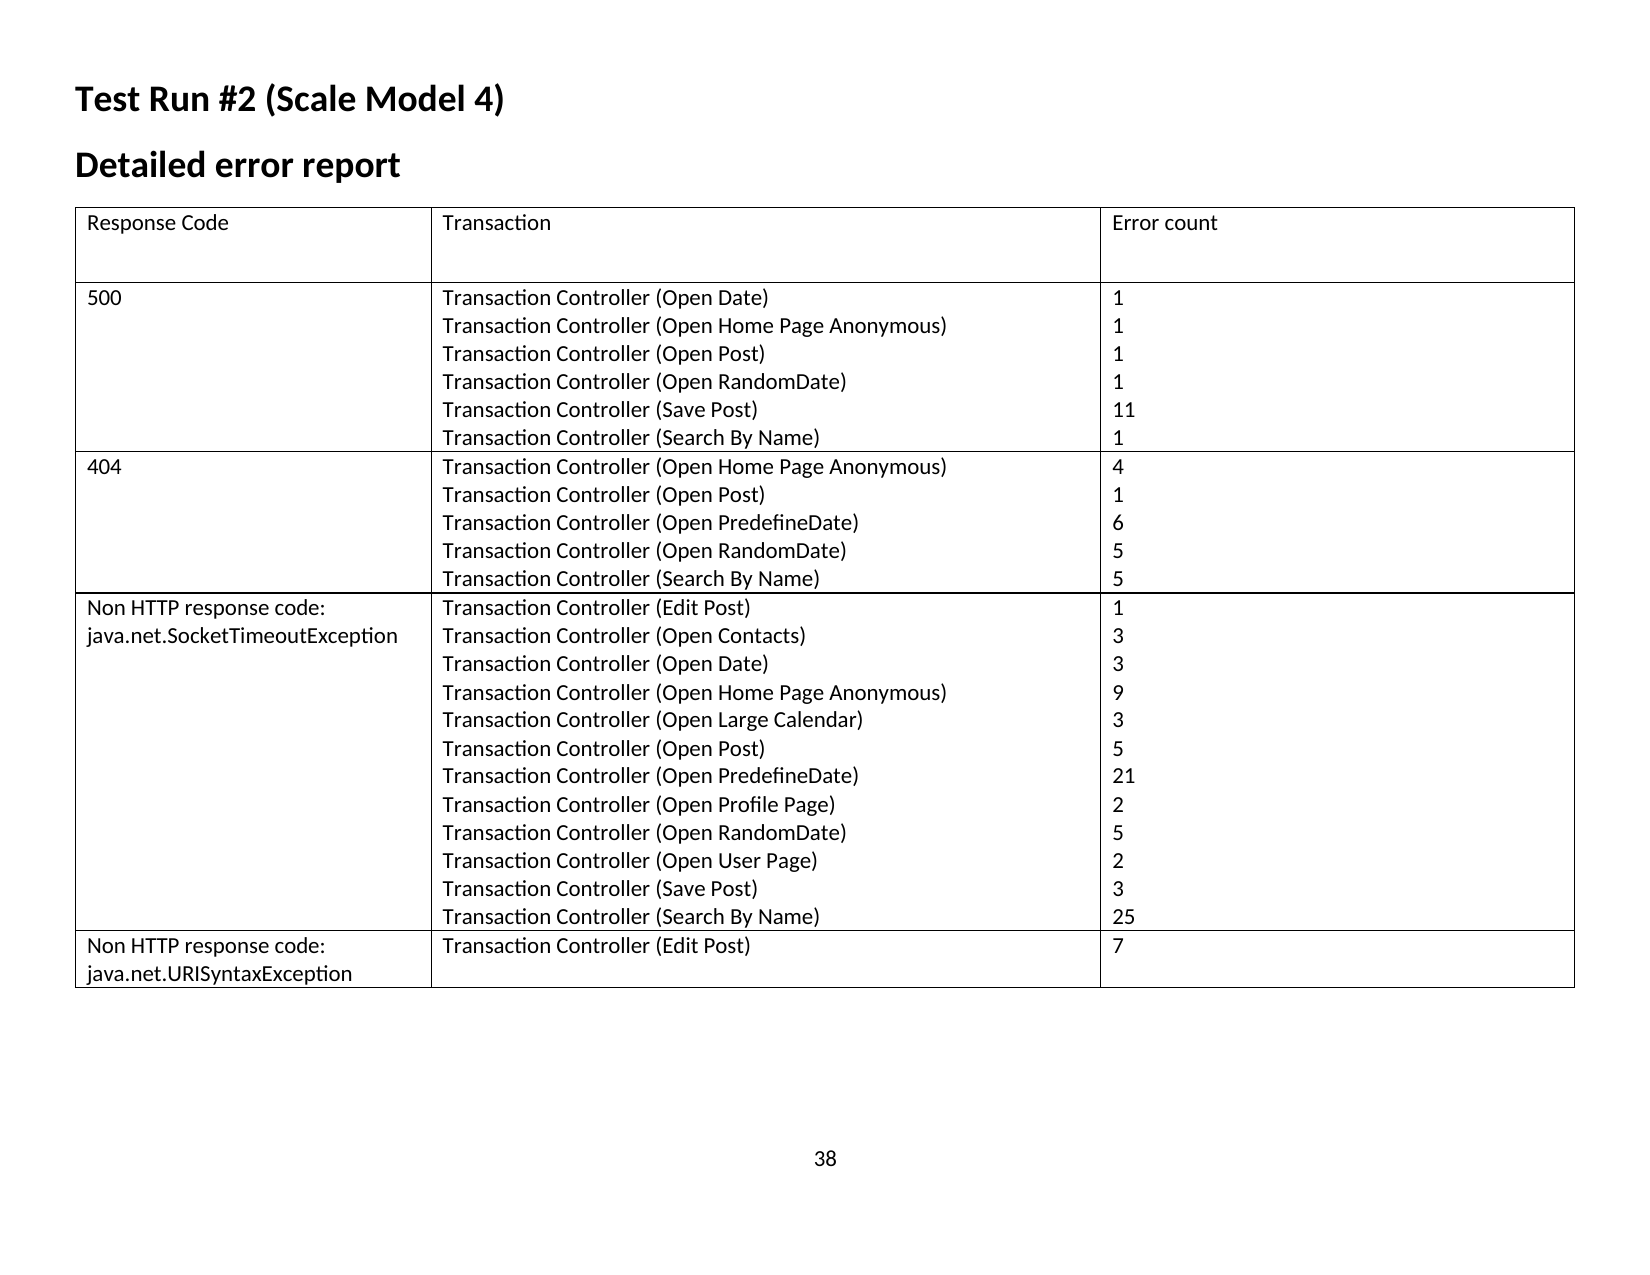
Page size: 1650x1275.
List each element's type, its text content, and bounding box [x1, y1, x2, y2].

table_cell Non HTTP response code: java.net.SocketTimeoutException [76, 594, 431, 930]
table_cell Non HTTP response code: java.net.URISyntaxException [76, 931, 431, 987]
table_cell 404 [76, 452, 431, 592]
table_cell 1 1 1 1 11 1 [1101, 283, 1574, 451]
table_header Error count [1101, 208, 1574, 282]
table_cell 7 [1101, 931, 1574, 987]
table_header Transaction [432, 208, 1100, 282]
table_cell Transaction Controller (Edit Post) Transaction Controller (Open Contacts) Transaction Controller (Open Date) Transaction Controller (Open Home Page Anonymous) Transaction Controller (Open Large Calendar) Transaction Controller (Open Post) Transaction Controller (Open PredefineDate) Transaction Controller (Open Profile Page) Transaction Controller (Open RandomDate) Transaction Controller (Open User Page) Transaction Controller (Save Post) Transaction Controller (Search By Name) [432, 594, 1100, 930]
table_cell 500 [76, 283, 431, 451]
table_cell Transaction Controller (Open Date) Transaction Controller (Open Home Page Anonymous) Transaction Controller (Open Post) Transaction Controller (Open RandomDate) Transaction Controller (Save Post) Transaction Controller (Search By Name) [432, 283, 1100, 451]
text Detailed error report [75, 141, 1575, 187]
text Test Run #2 (Scale Model 4) [75, 75, 1575, 121]
table_cell Transaction Controller (Edit Post) [432, 931, 1100, 987]
table_cell 4 1 6 5 5 [1101, 452, 1574, 592]
table_header Response Code [76, 208, 431, 282]
table_cell 1 3 3 9 3 5 21 2 5 2 3 25 [1101, 594, 1574, 930]
table_cell Transaction Controller (Open Home Page Anonymous) Transaction Controller (Open Post) Transaction Controller (Open PredefineDate) Transaction Controller (Open RandomDate) Transaction Controller (Search By Name) [432, 452, 1100, 592]
